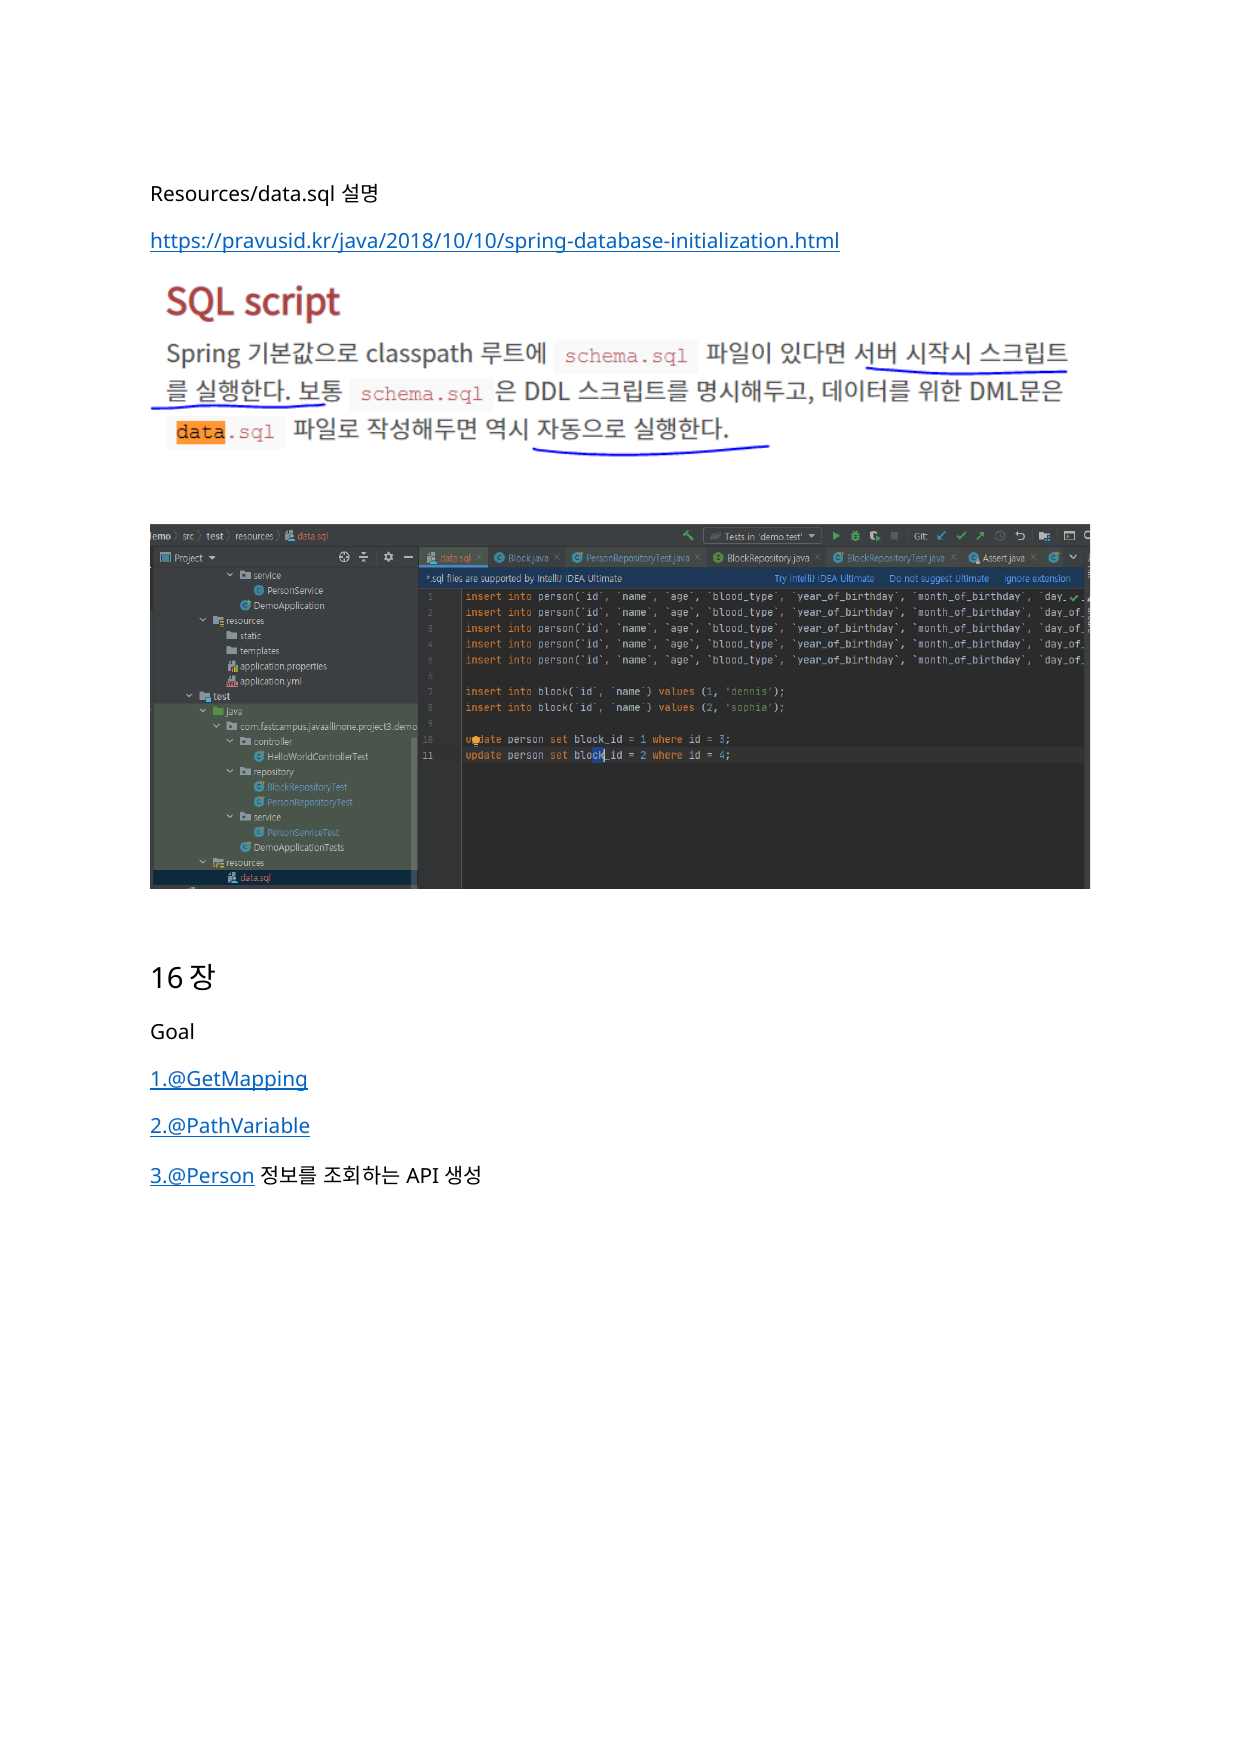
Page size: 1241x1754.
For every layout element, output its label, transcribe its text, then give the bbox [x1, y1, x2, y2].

picture [150, 524, 1091, 889]
picture [150, 273, 1091, 459]
subtitle Resources/data.sql 설명 [150, 177, 1090, 207]
text 1.@GetMapping [150, 1064, 1090, 1093]
subtitle 16장 [150, 955, 1090, 997]
text 3.@Person 정보를 조회하는 API 생성 [150, 1159, 1090, 1189]
text 2.@PathVariable [150, 1112, 1090, 1140]
text Goal [150, 1017, 1090, 1046]
text https://pravusid.kr/java/2018/10/10/spring-database-initialization.html [150, 227, 1090, 255]
